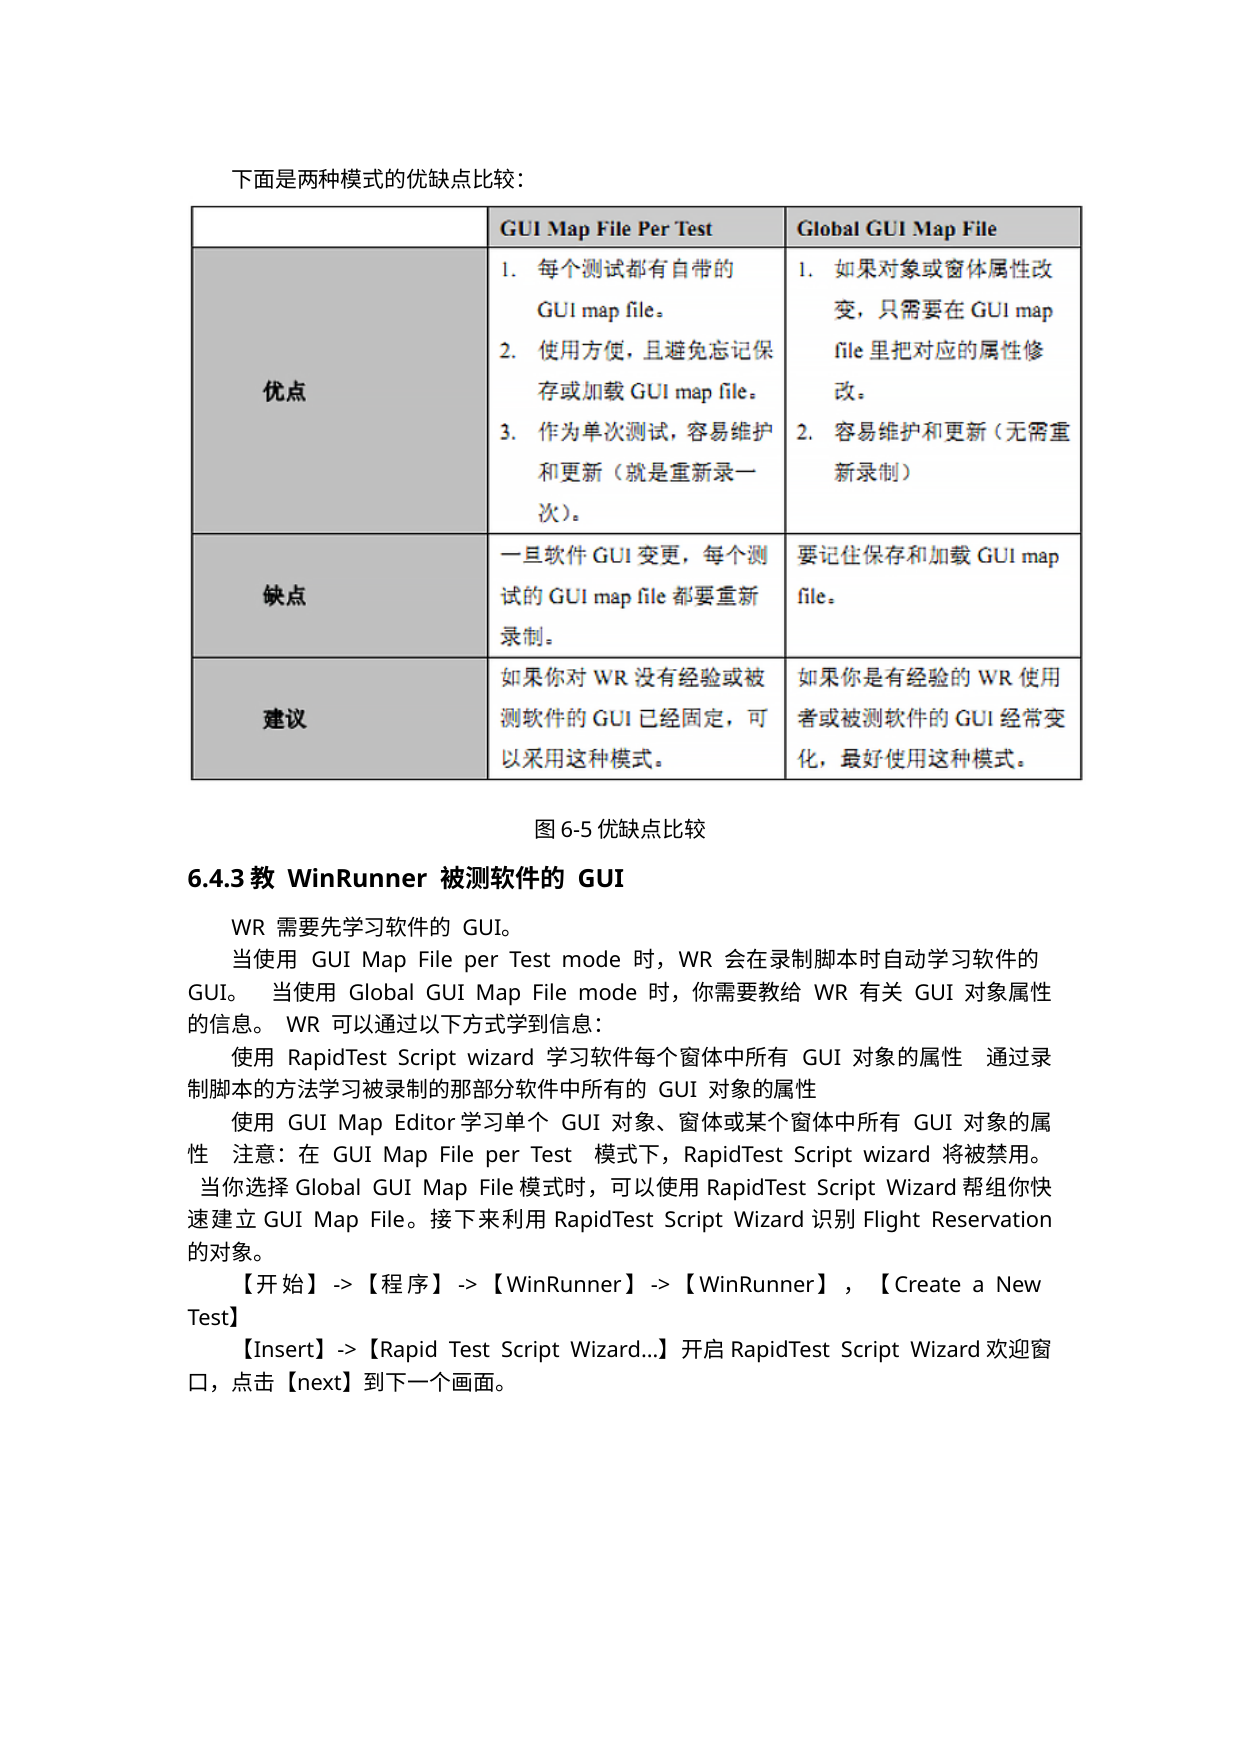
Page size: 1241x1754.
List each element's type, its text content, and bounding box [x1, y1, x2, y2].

text 【开始】->【程序】->【WinRunner】->【WinRunner】，【Create a New Test】 [187, 1267, 1053, 1332]
text 使用 RapidTest Script wizard 学习软件每个窗体中所有 GUI 对象的属性 通过录制脚本的方法学习被录制的那部分软件中所有的 GUI 对象的属性 [187, 1039, 1053, 1104]
text 使用 GUI Map Editor学习单个 GUI 对象、窗体或某个窗体中所有 GUI 对象的属性 注意：在 GUI Map File per Test 模式下，RapidTest Script wizard 将被禁用。 当你选择Global GUI Map File模式时，可以使用RapidTest Script Wizard帮组你快速建立GUI Map File。接下来利用RapidTest Script Wizard识别Flight Reservation的对象。 [187, 1104, 1053, 1267]
text 【Insert】->【Rapid Test Script Wizard…】开启RapidTest Script Wizard欢迎窗口，点击【next】到下一个画面。 [187, 1332, 1053, 1397]
text 下面是两种模式的优缺点比较： [187, 162, 1053, 194]
text WR 需要先学习软件的 GUI。 [187, 909, 1053, 942]
text 当使用 GUI Map File per Test mode 时，WR 会在录制脚本时自动学习软件的 GUI。 当使用 Global GUI Map File mode 时，你需要教给 WR 有关 GUI 对象属性的信息。 WR 可以通过以下方式学到信息： [187, 942, 1053, 1039]
subtitle 6.4.3教 WinRunner 被测软件的 GUI [187, 844, 1053, 909]
text 图6-5优缺点比较 [187, 787, 1053, 844]
picture [187, 194, 1087, 787]
